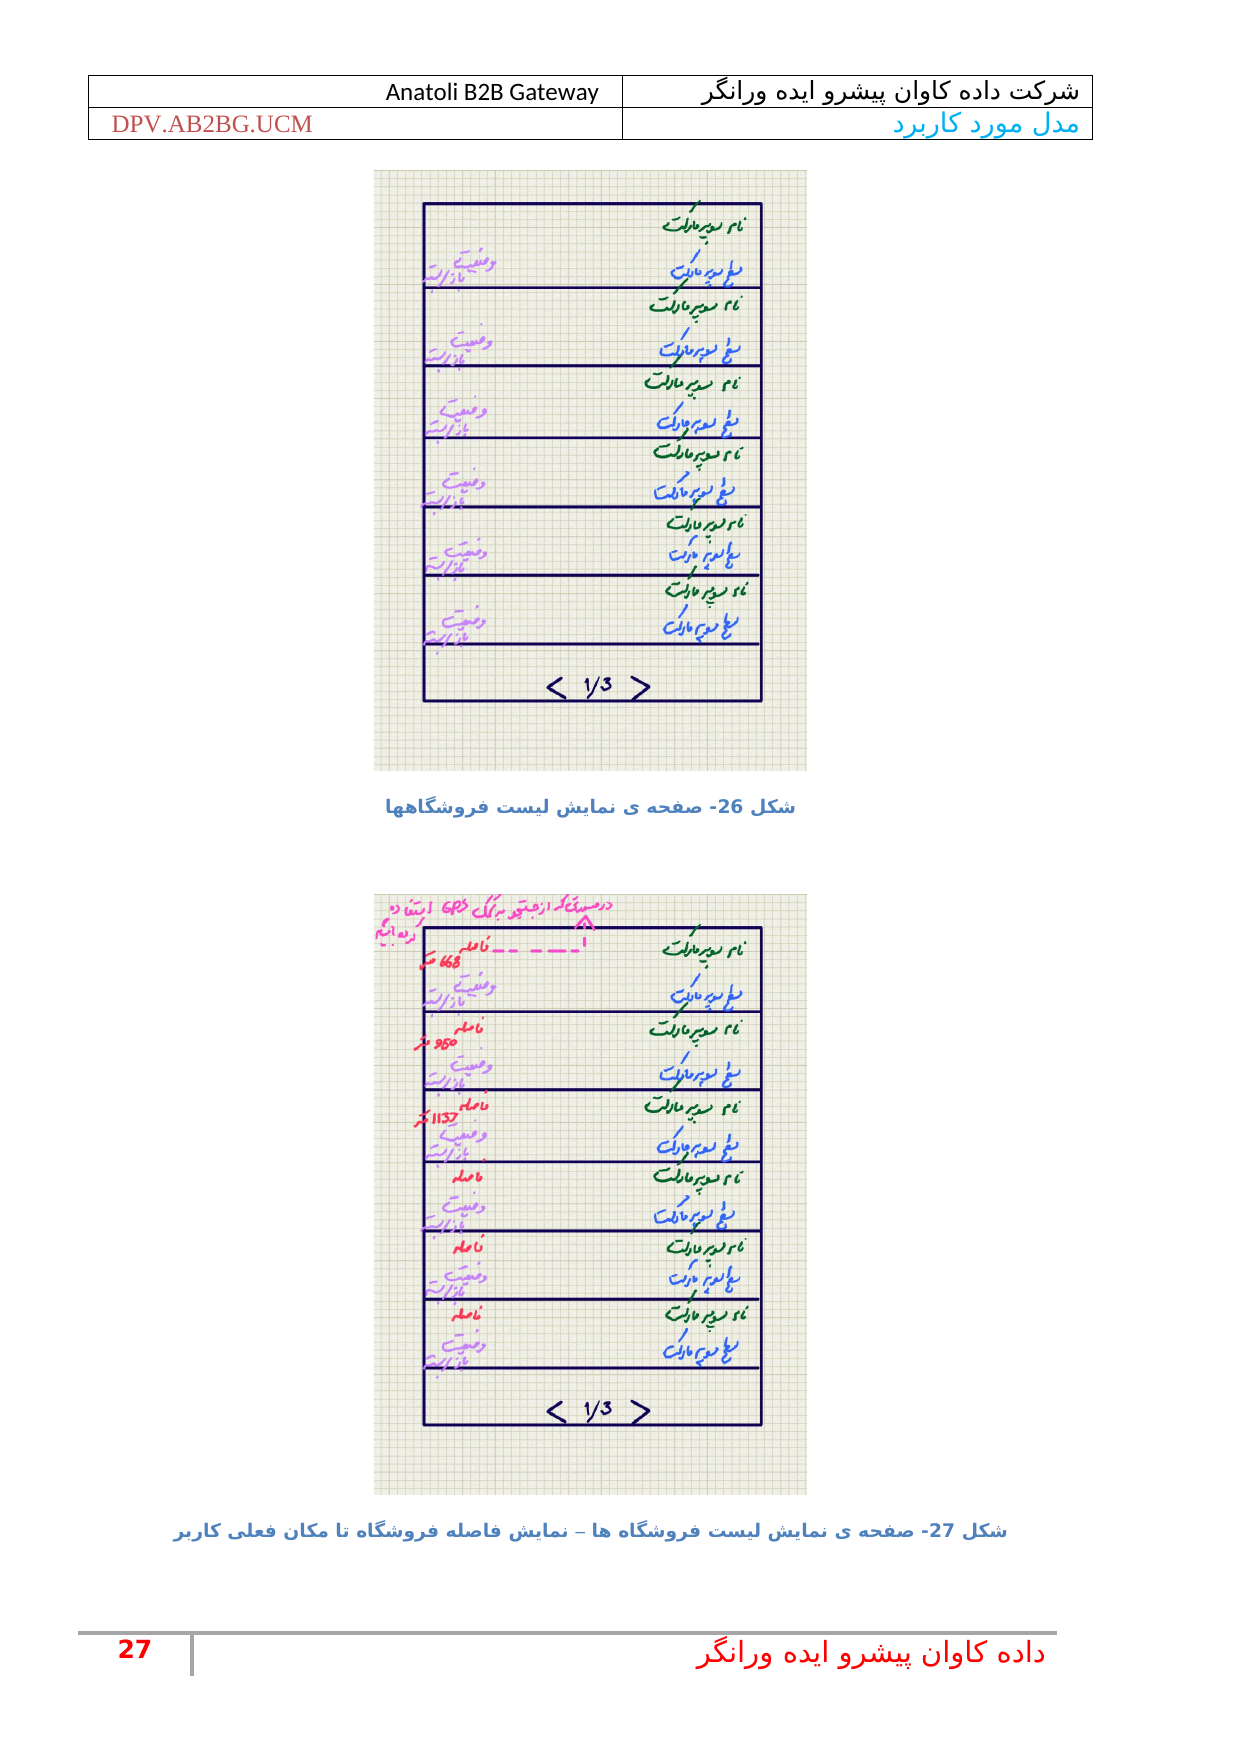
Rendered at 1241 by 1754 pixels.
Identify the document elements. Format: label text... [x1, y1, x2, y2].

text شکل 27- صفحه ی نمایش لیست فروشگاه ها – نمایش فاصله فروشگاه تا مکان فعلی کاربر [89, 1520, 1092, 1542]
text شکل 26- صفحه ی نمایش لیست فروشگاهها [89, 796, 1092, 818]
picture [373, 894, 808, 1495]
picture [373, 170, 808, 771]
